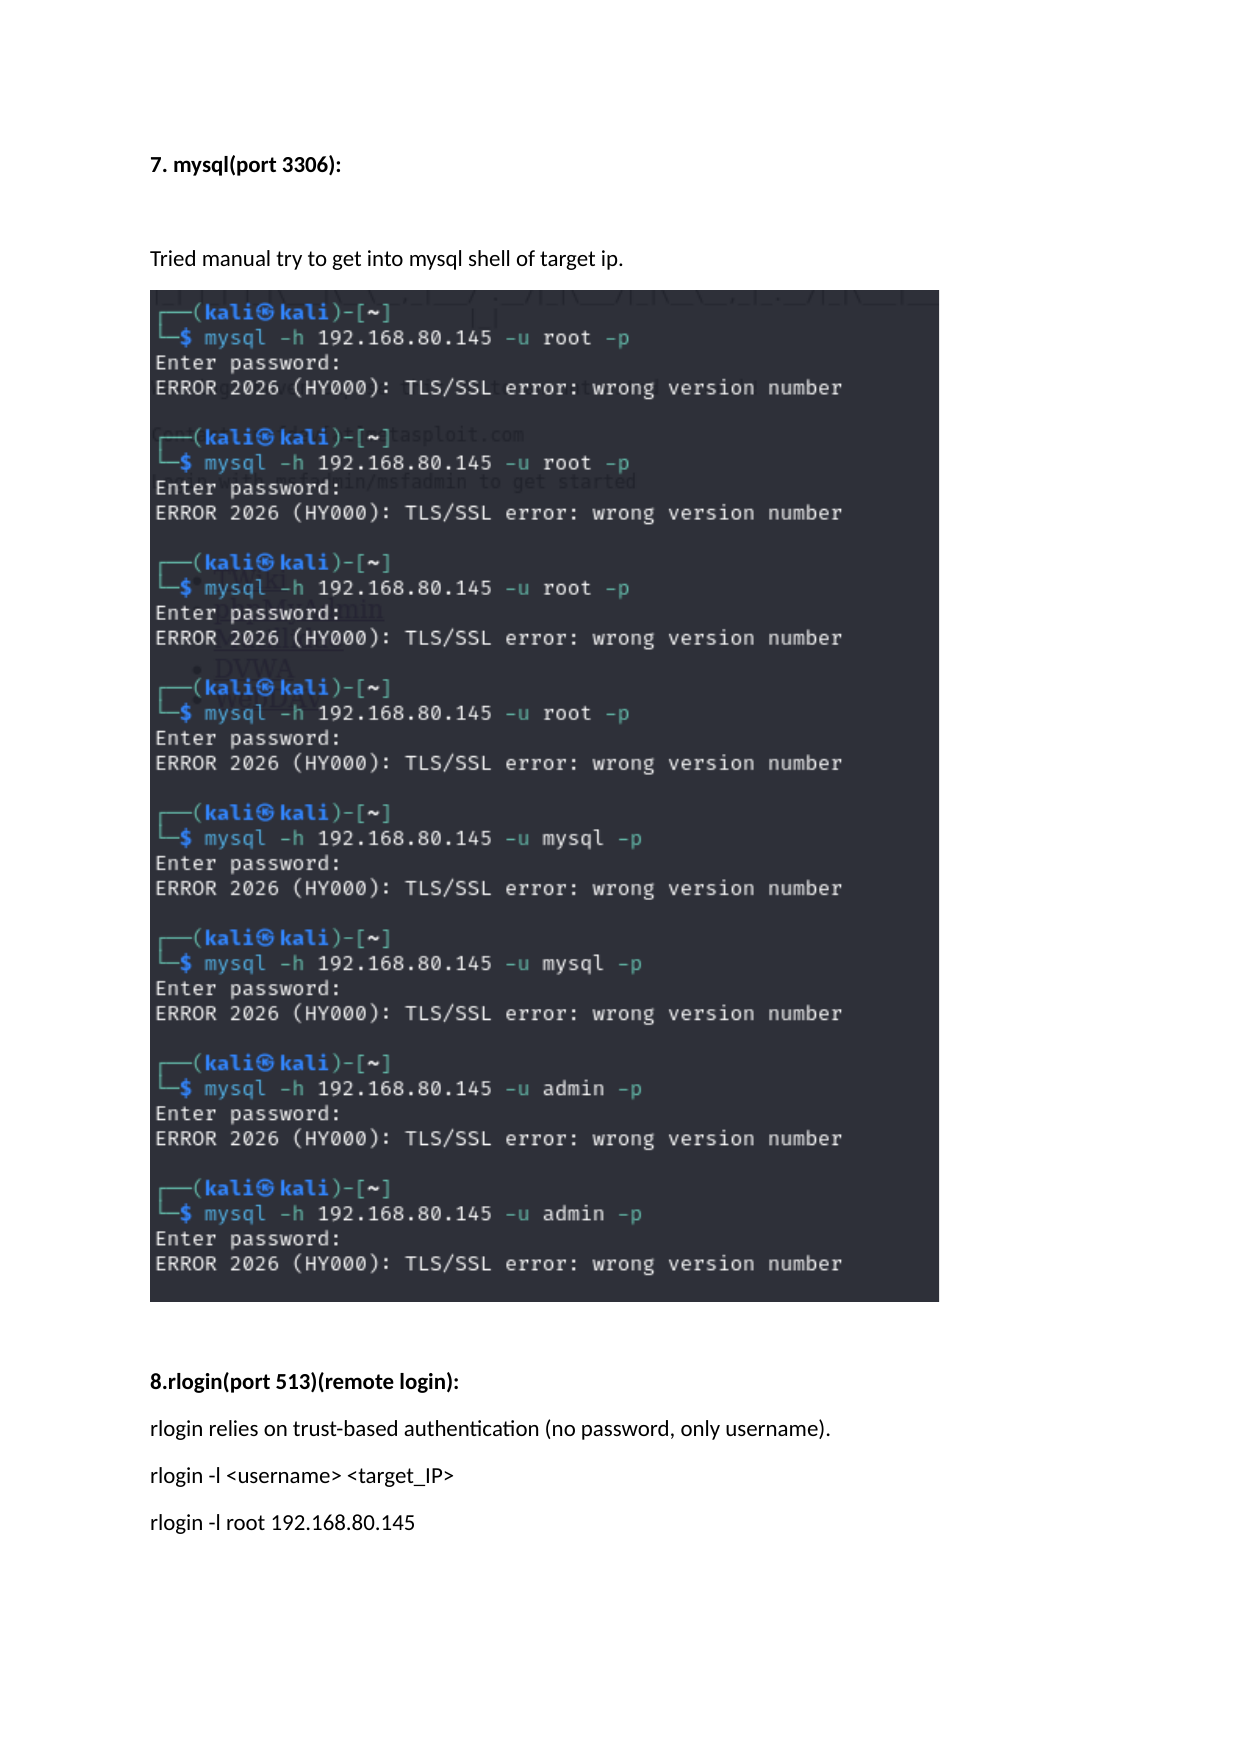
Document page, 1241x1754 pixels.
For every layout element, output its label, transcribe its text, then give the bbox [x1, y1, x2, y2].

picture [150, 290, 940, 1302]
text 7. mysql(port 3306): [150, 150, 1090, 178]
text rlogin -l root 192.168.80.145 [150, 1508, 1090, 1536]
text rlogin relies on trust-based authentication (no password, only username). [150, 1414, 1090, 1442]
text Tried manual try to get into mysql shell of target ip. [150, 244, 1090, 272]
text 8.rlogin(port 513)(remote login): [150, 1367, 1090, 1395]
text rlogin -l <username> <target_IP> [150, 1461, 1090, 1489]
